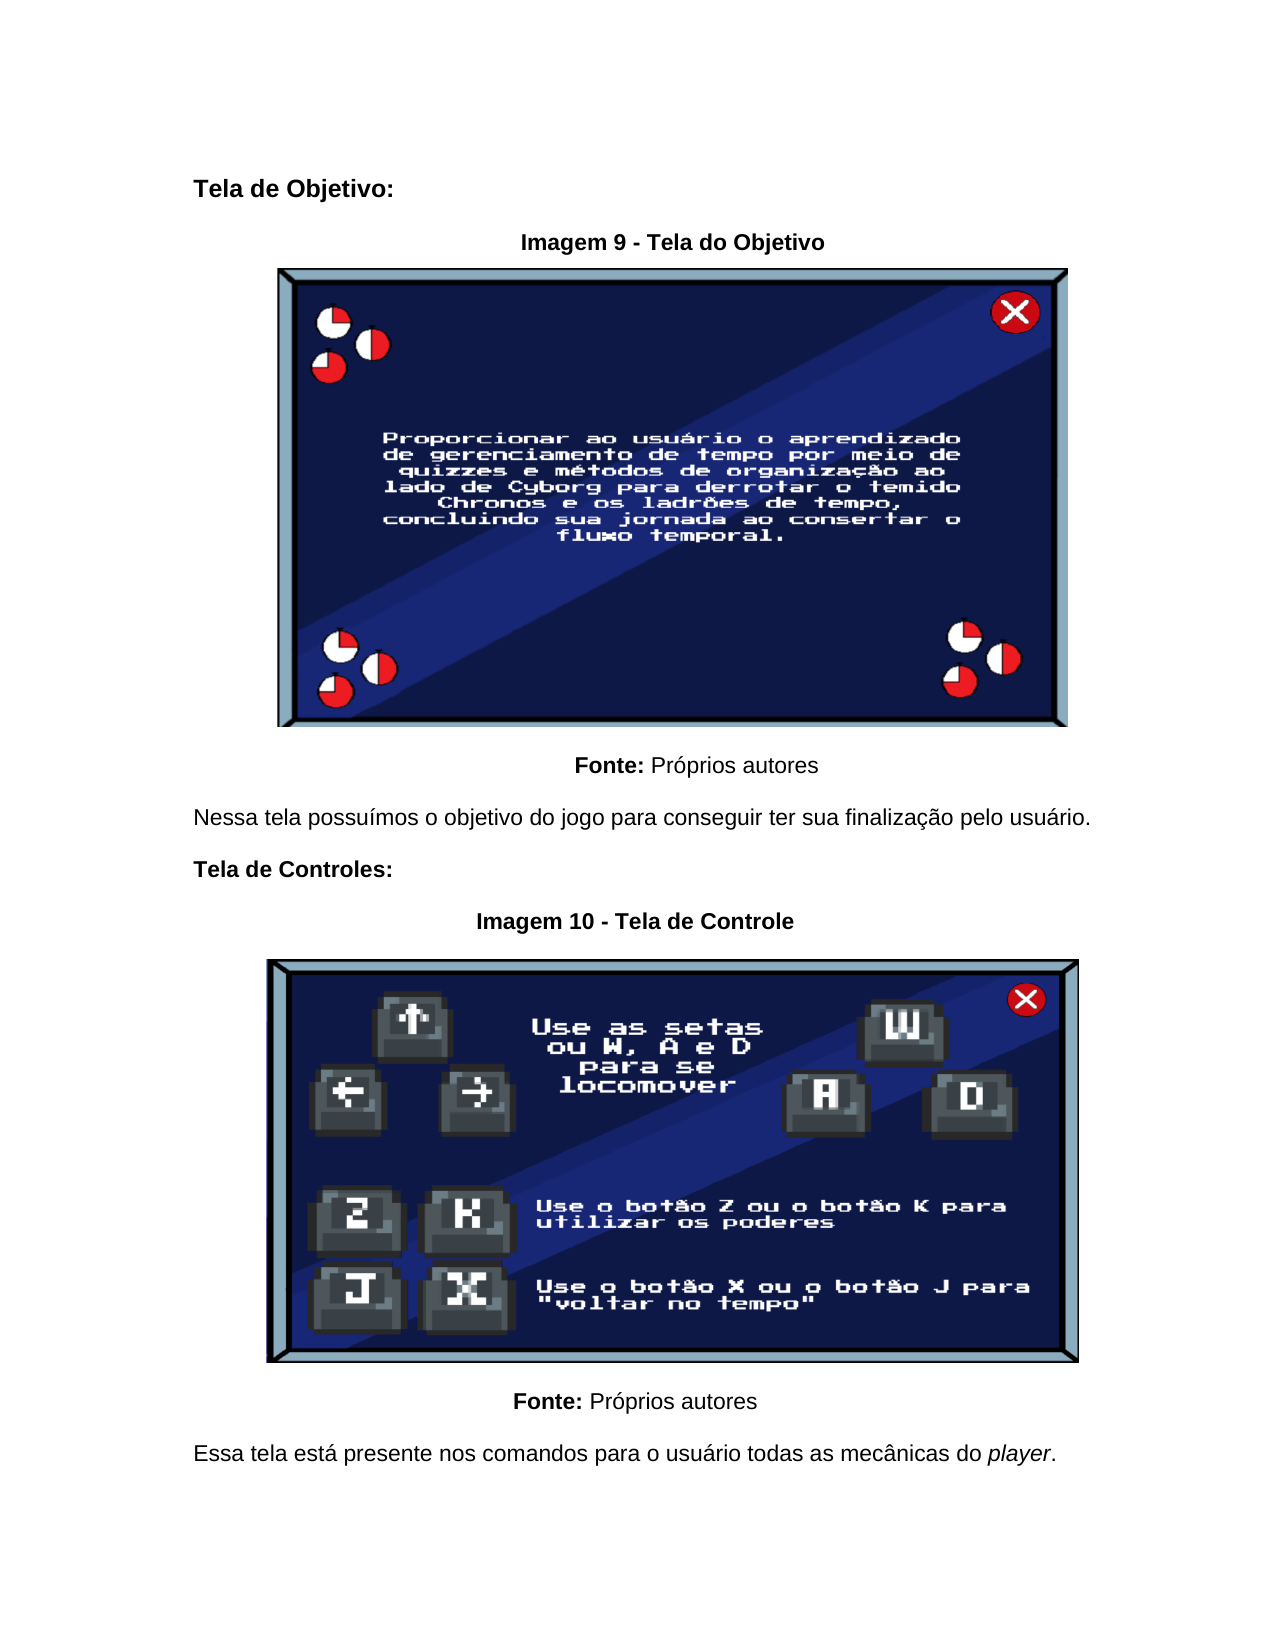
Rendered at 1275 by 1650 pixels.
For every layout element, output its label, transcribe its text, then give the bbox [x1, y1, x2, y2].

text Nessa tela possuímos o objetivo do jogo para conseguir ter sua finalização pelo usuário. [118, 804, 1152, 830]
text Tela de Objetivo: [193, 174, 1152, 202]
text Fonte: Próprios autores [493, 752, 1152, 778]
picture [266, 959, 1079, 1363]
picture [277, 268, 1068, 727]
text Tela de Controles: [118, 856, 1152, 882]
text Imagem 10 - Tela de Controle [118, 908, 1152, 934]
text Essa tela está presente nos comandos para o usuário todas as mecânicas do player. [118, 1440, 1152, 1466]
text Fonte: Próprios autores [118, 1388, 1152, 1414]
